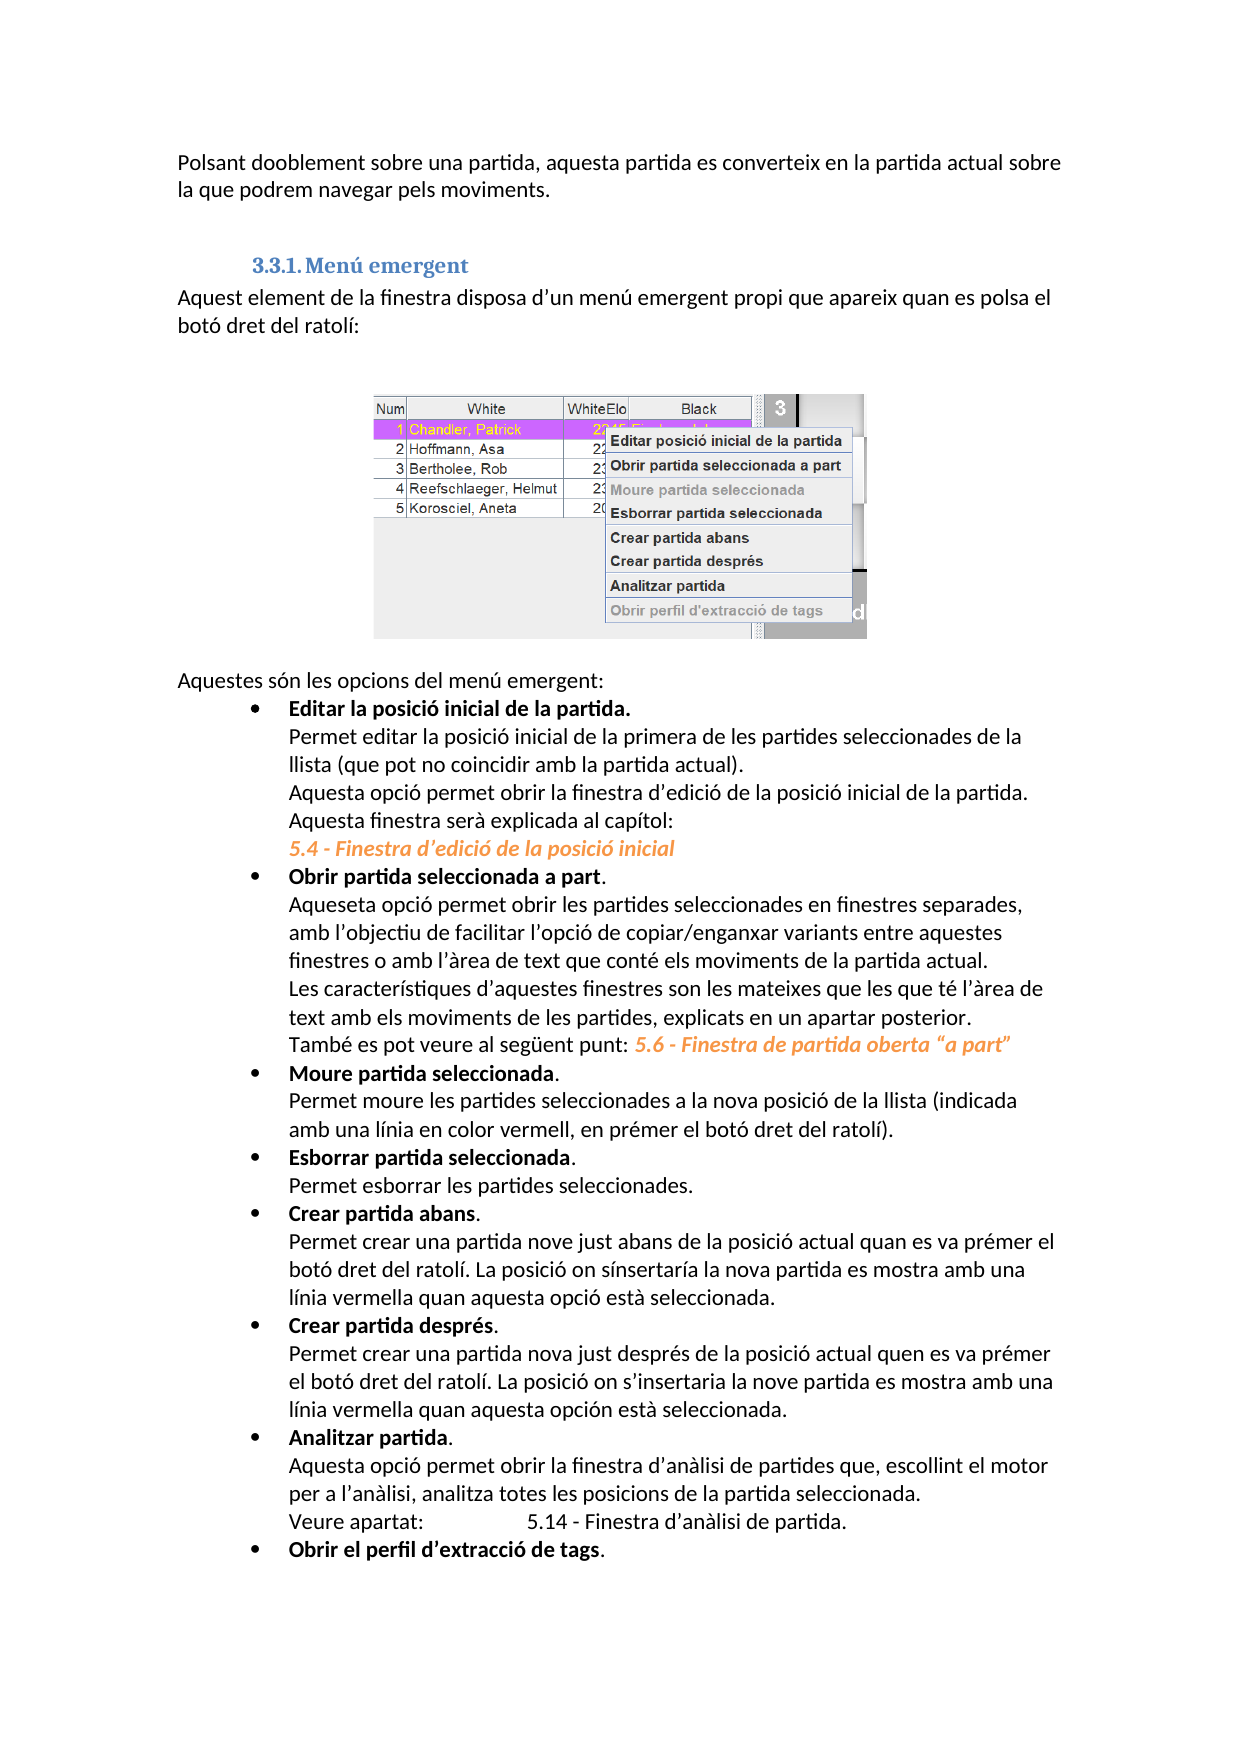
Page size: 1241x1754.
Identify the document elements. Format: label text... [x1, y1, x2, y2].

list Obrir partida seleccionada a part. [251, 862, 1063, 891]
list Moure partida seleccionada. [251, 1059, 1063, 1087]
text Aquestes són les opcions del menú emergent: [177, 666, 1063, 694]
text Permet crear una partida nova just després de la posició actual quen es va prémer el botó dret del ratolí. La posició on s’insertaria la nove partida es mostra amb una línia vermella quan aquesta opción està seleccionada. [288, 1339, 1063, 1423]
text També es pot veure al següent punt: 5.6 - Finestra de partida oberta “a part” [288, 1031, 1063, 1059]
list Crear partida abans. [251, 1199, 1063, 1227]
list Esborrar partida seleccionada. [251, 1143, 1063, 1171]
text Aqueseta opció permet obrir les partides seleccionades en finestres separades, amb l’objectiu de facilitar l’opció de copiar/enganxar variants entre aquestes finestres o amb l’àrea de text que conté els moviments de la partida actual. [288, 891, 1063, 974]
list Analitzar partida. [251, 1423, 1063, 1451]
text Permet editar la posició inicial de la primera de les partides seleccionades de la llista (que pot no coincidir amb la partida actual). [288, 722, 1063, 778]
text Veure apartat: 5.14 - Finestra d’anàlisi de partida. [288, 1507, 1063, 1535]
text 5.4 - Finestra d’edició de la posició inicial [288, 834, 1063, 862]
text Permet esborrar les partides seleccionades. [288, 1171, 1063, 1199]
text Aquest element de la finestra disposa d’un menú emergent propi que apareix quan es polsa el botó dret del ratolí: [177, 283, 1063, 339]
text Aquesta finestra serà explicada al capítol: [288, 806, 1063, 834]
text Permet crear una partida nove just abans de la posició actual quan es va prémer el botó dret del ratolí. La posició on sínsertaría la nova partida es mostra amb una línia vermella quan aquesta opció està seleccionada. [288, 1227, 1063, 1311]
list Editar la posició inicial de la partida. [251, 694, 1063, 722]
text Permet moure les partides seleccionades a la nova posició de la llista (indicada amb una línia en color vermell, en prémer el botó dret del ratolí). [288, 1087, 1063, 1143]
text Les característiques d’aquestes finestres son les mateixes que les que té l’àrea de text amb els moviments de les partides, explicats en un apartar posterior. [288, 974, 1063, 1031]
list Crear partida després. [251, 1311, 1063, 1339]
text Aquesta opció permet obrir la finestra d’edició de la posició inicial de la partida. [288, 778, 1063, 806]
list Obrir el perfil d’extracció de tags. [251, 1535, 1063, 1563]
text Aquesta opció permet obrir la finestra d’anàlisi de partides que, escollint el motor per a l’anàlisi, analitza totes les posicions de la partida seleccionada. [288, 1451, 1063, 1507]
text Polsant dooblement sobre una partida, aquesta partida es converteix en la partida actual sobre la que podrem navegar pels moviments. [177, 148, 1063, 204]
subtitle Menú emergent [252, 252, 1063, 279]
picture [373, 394, 867, 639]
